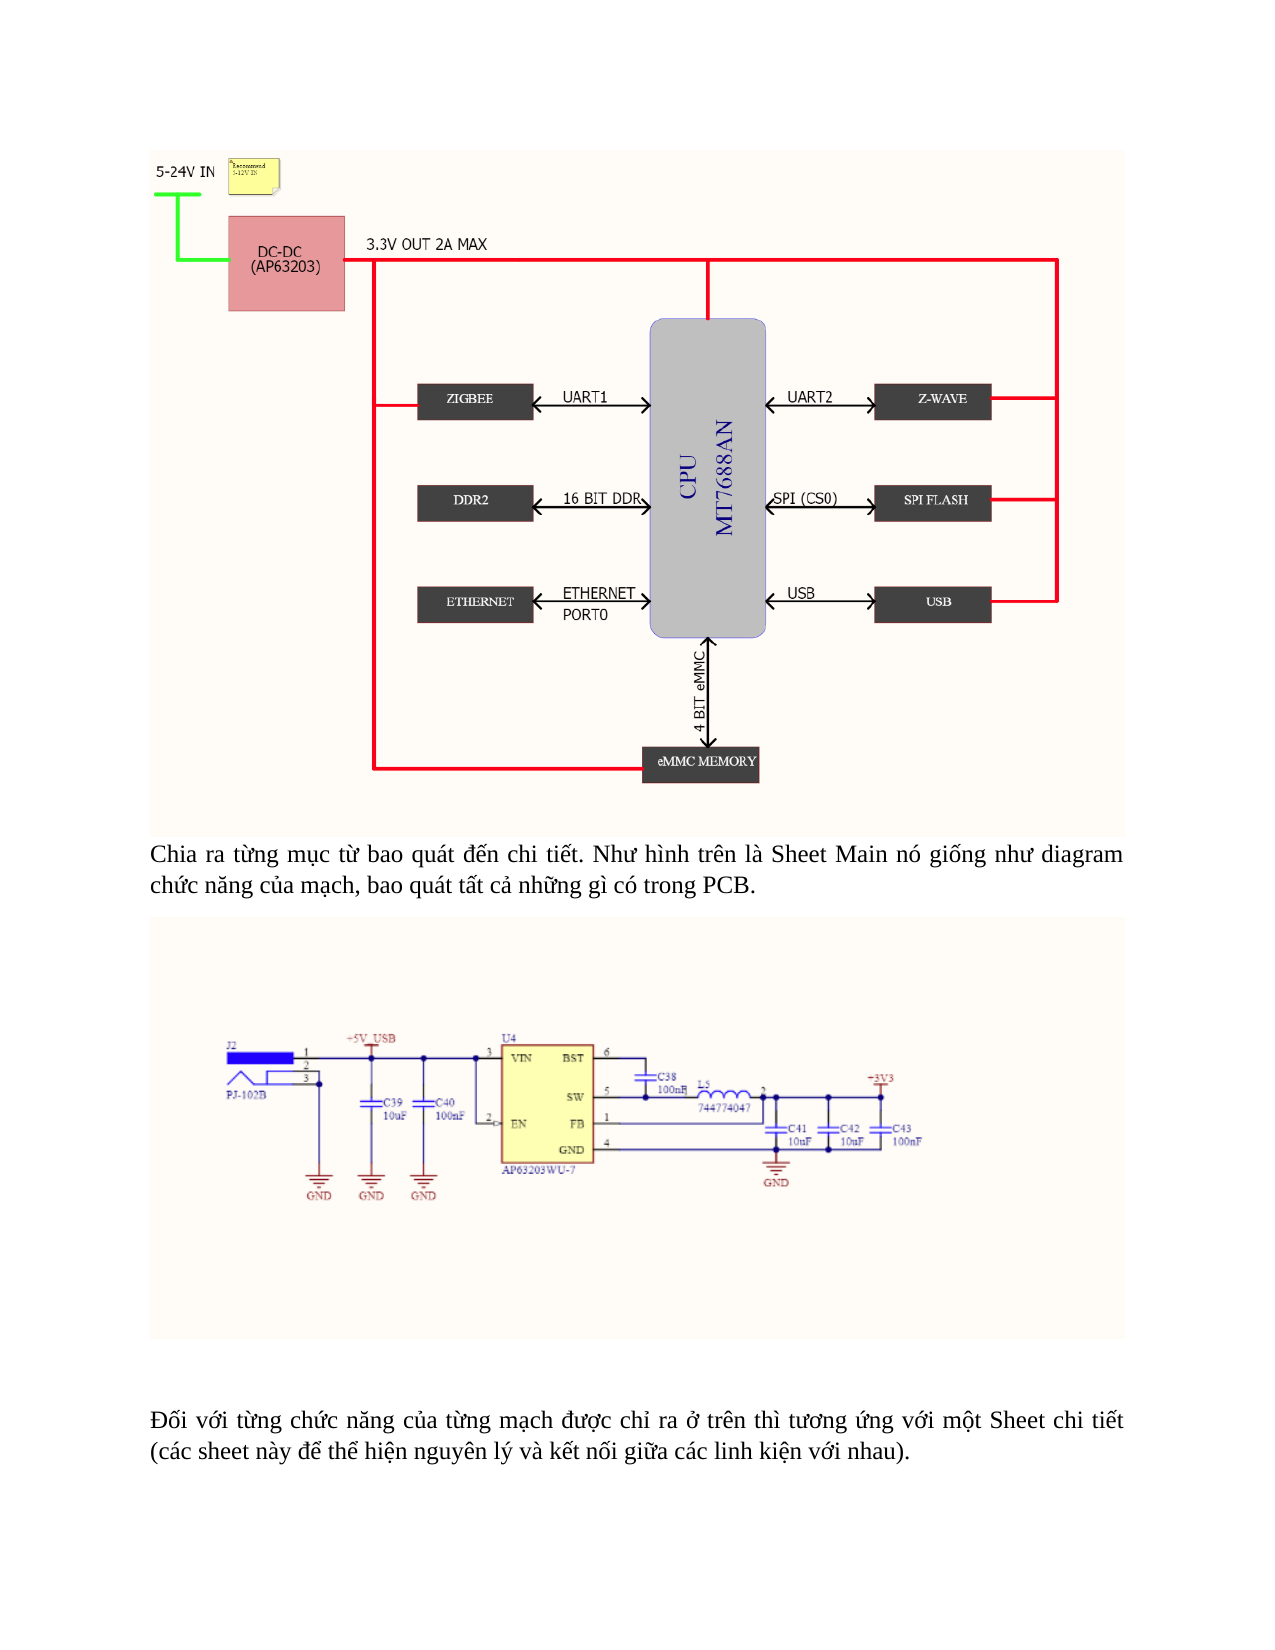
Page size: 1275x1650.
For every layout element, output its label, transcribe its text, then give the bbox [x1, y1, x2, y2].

picture [150, 150, 1125, 837]
picture [150, 917, 1125, 1339]
text Chia ra từng mục từ bao quát đến chi tiết. Như hình trên là Sheet Main nó giống như diagram chức năng của mạch, bao quát tất cả những gì có trong PCB. [150, 837, 1125, 899]
text Đối với từng chức năng của từng mạch được chỉ ra ở trên thì tương ứng với một Sheet chi tiết (các sheet này để thể hiện nguyên lý và kết nối giữa các linh kiện với nhau). [150, 1405, 1125, 1465]
